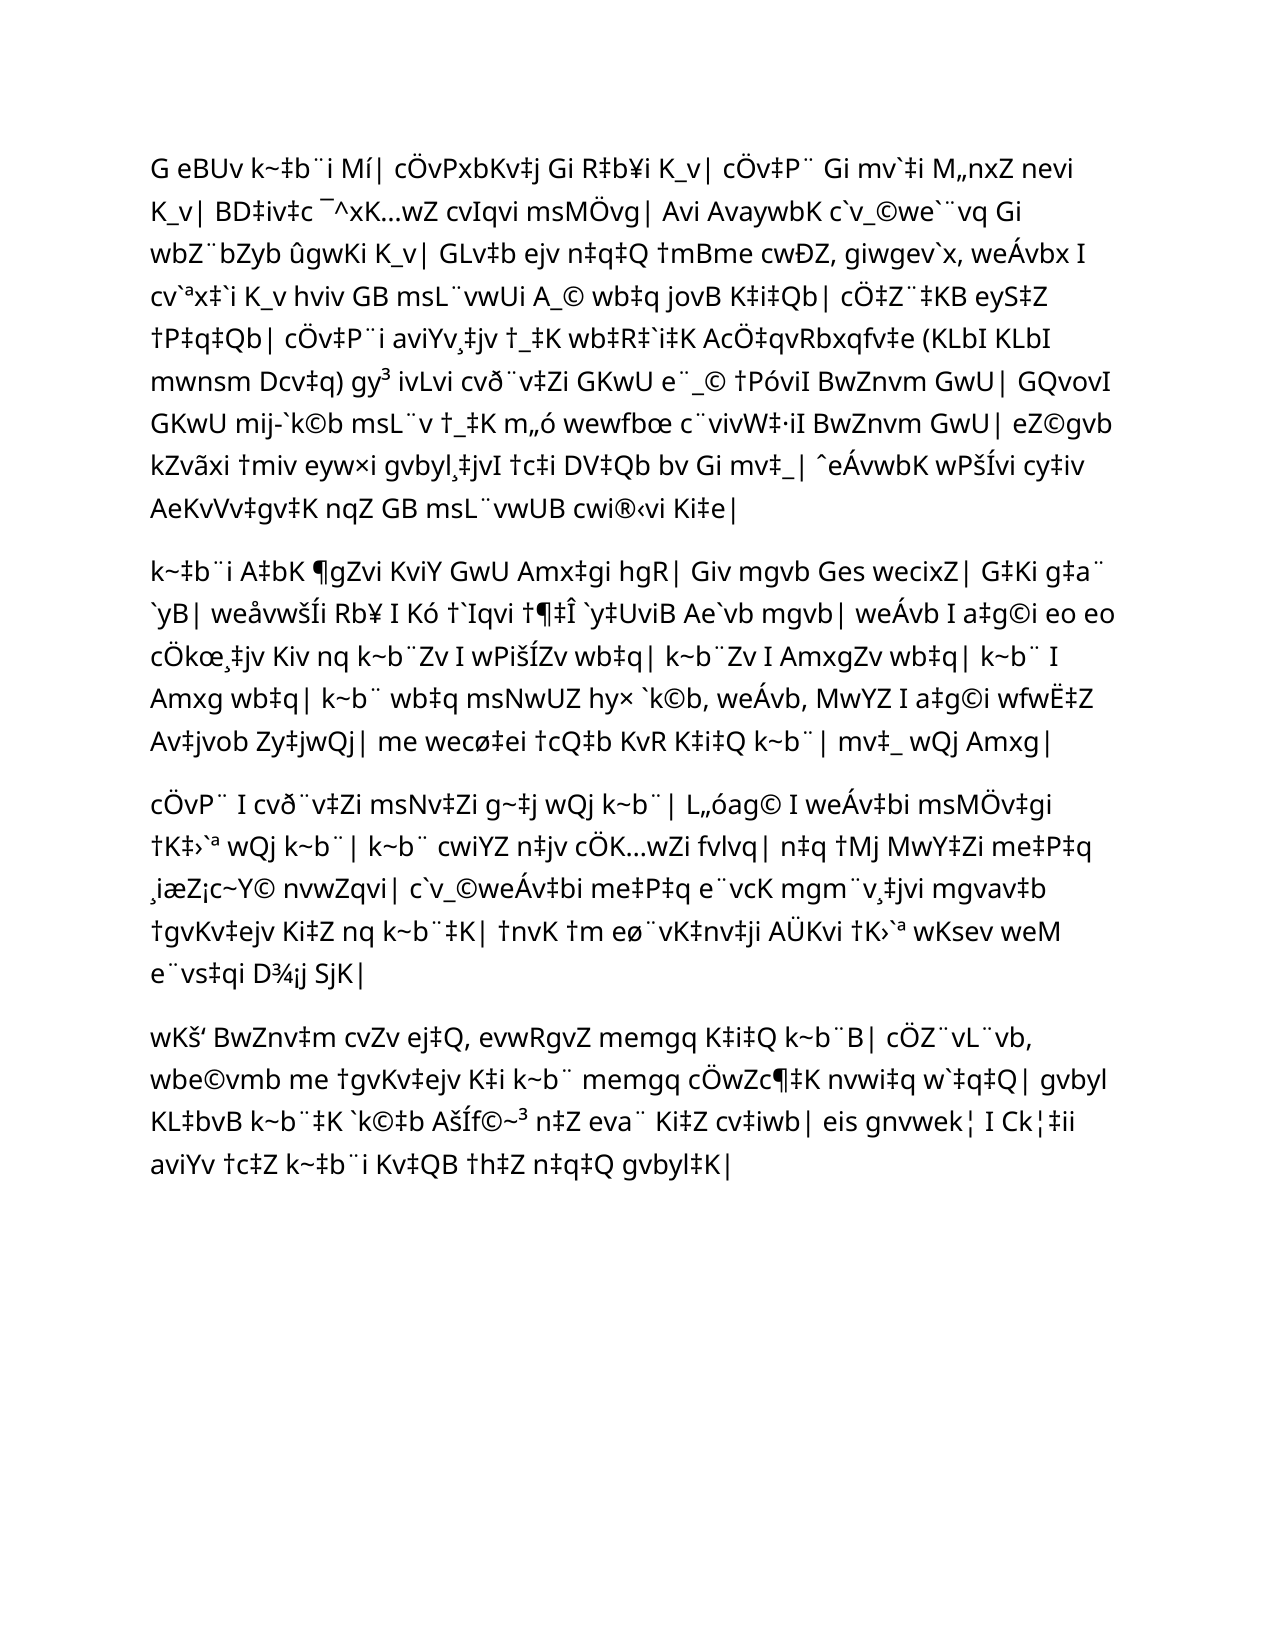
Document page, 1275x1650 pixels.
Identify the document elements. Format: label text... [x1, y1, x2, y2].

text k~‡b¨i A‡bK ¶gZvi KviY GwU Amx‡gi hgR| Giv mgvb Ges wecixZ| G‡Ki g‡a¨ `yB| weåvwšÍi Rb¥ I Kó †`Iqvi †¶‡Î `y‡UviB Ae`vb mgvb| weÁvb I a‡g©i eo eo cÖkœ¸‡jv Kiv nq k~b¨Zv I wPišÍZv wb‡q| k~b¨Zv I AmxgZv wb‡q| k~b¨ I Amxg wb‡q| k~b¨ wb‡q msNwUZ hy× `k©b, weÁvb, MwYZ I a‡g©i wfwË‡Z Av‡jvob Zy‡jwQj| me wecø‡ei †cQ‡b KvR K‡i‡Q k~b¨| mv‡_ wQj Amxg| [150, 552, 1125, 759]
text G eBUv k~‡b¨i Mí| cÖvPxbKv‡j Gi R‡b¥i K_v| cÖv‡P¨ Gi mv`‡i M„nxZ nevi K_v| BD‡iv‡c ¯^xK…wZ cvIqvi msMÖvg| Avi AvaywbK c`v_©we`¨vq Gi wbZ¨bZyb ûgwKi K_v| GLv‡b ejv n‡q‡Q †mBme cwÐZ, giwgev`x, weÁvbx I cv`ªx‡`i K_v hviv GB msL¨vwUi A_© wb‡q jovB K‡i‡Qb| cÖ‡Z¨‡KB eyS‡Z †P‡q‡Qb| cÖv‡P¨i aviYv¸‡jv †_‡K wb‡R‡`i‡K AcÖ‡qvRbxqfv‡e (KLbI KLbI mwnsm Dcv‡q) gy³ ivLvi cvð¨v‡Zi GKwU e¨_© †PóviI BwZnvm GwU| GQvovI GKwU mij-`k©b msL¨v †_‡K m„ó wewfbœ c¨vivW‡·iI BwZnvm GwU| eZ©gvb kZvãxi †miv eyw×i gvbyl¸‡jvI †c‡i DV‡Qb bv Gi mv‡_| ˆeÁvwbK wPšÍvi cy‡iv AeKvVv‡gv‡K nqZ GB msL¨vwUB cwi®‹vi Ki‡e| [150, 150, 1125, 526]
text cÖvP¨ I cvð¨v‡Zi msNv‡Zi g~‡j wQj k~b¨| L„óag© I weÁv‡bi msMÖv‡gi †K‡›`ª wQj k~b¨| k~b¨ cwiYZ n‡jv cÖK…wZi fvlvq| n‡q †Mj MwY‡Zi me‡P‡q ¸iæZ¡c~Y© nvwZqvi| c`v_©weÁv‡bi me‡P‡q e¨vcK mgm¨v¸‡jvi mgvav‡b †gvKv‡ejv Ki‡Z nq k~b¨‡K| †nvK †m eø¨vK‡nv‡ji AÜKvi †K›`ª wKsev weM e¨vs‡qi D¾¡j SjK| [150, 785, 1125, 992]
text wKš‘ BwZnv‡m cvZv ej‡Q, evwRgvZ memgq K‡i‡Q k~b¨B| cÖZ¨vL¨vb, wbe©vmb me †gvKv‡ejv K‡i k~b¨ memgq cÖwZc¶‡K nvwi‡q w`‡q‡Q| gvbyl KL‡bvB k~b¨‡K `k©‡b AšÍf©~³ n‡Z eva¨ Ki‡Z cv‡iwb| eis gnvwek¦ I Ck¦‡ii aviYv †c‡Z k~‡b¨i Kv‡QB †h‡Z n‡q‡Q gvbyl‡K| [150, 1018, 1125, 1182]
